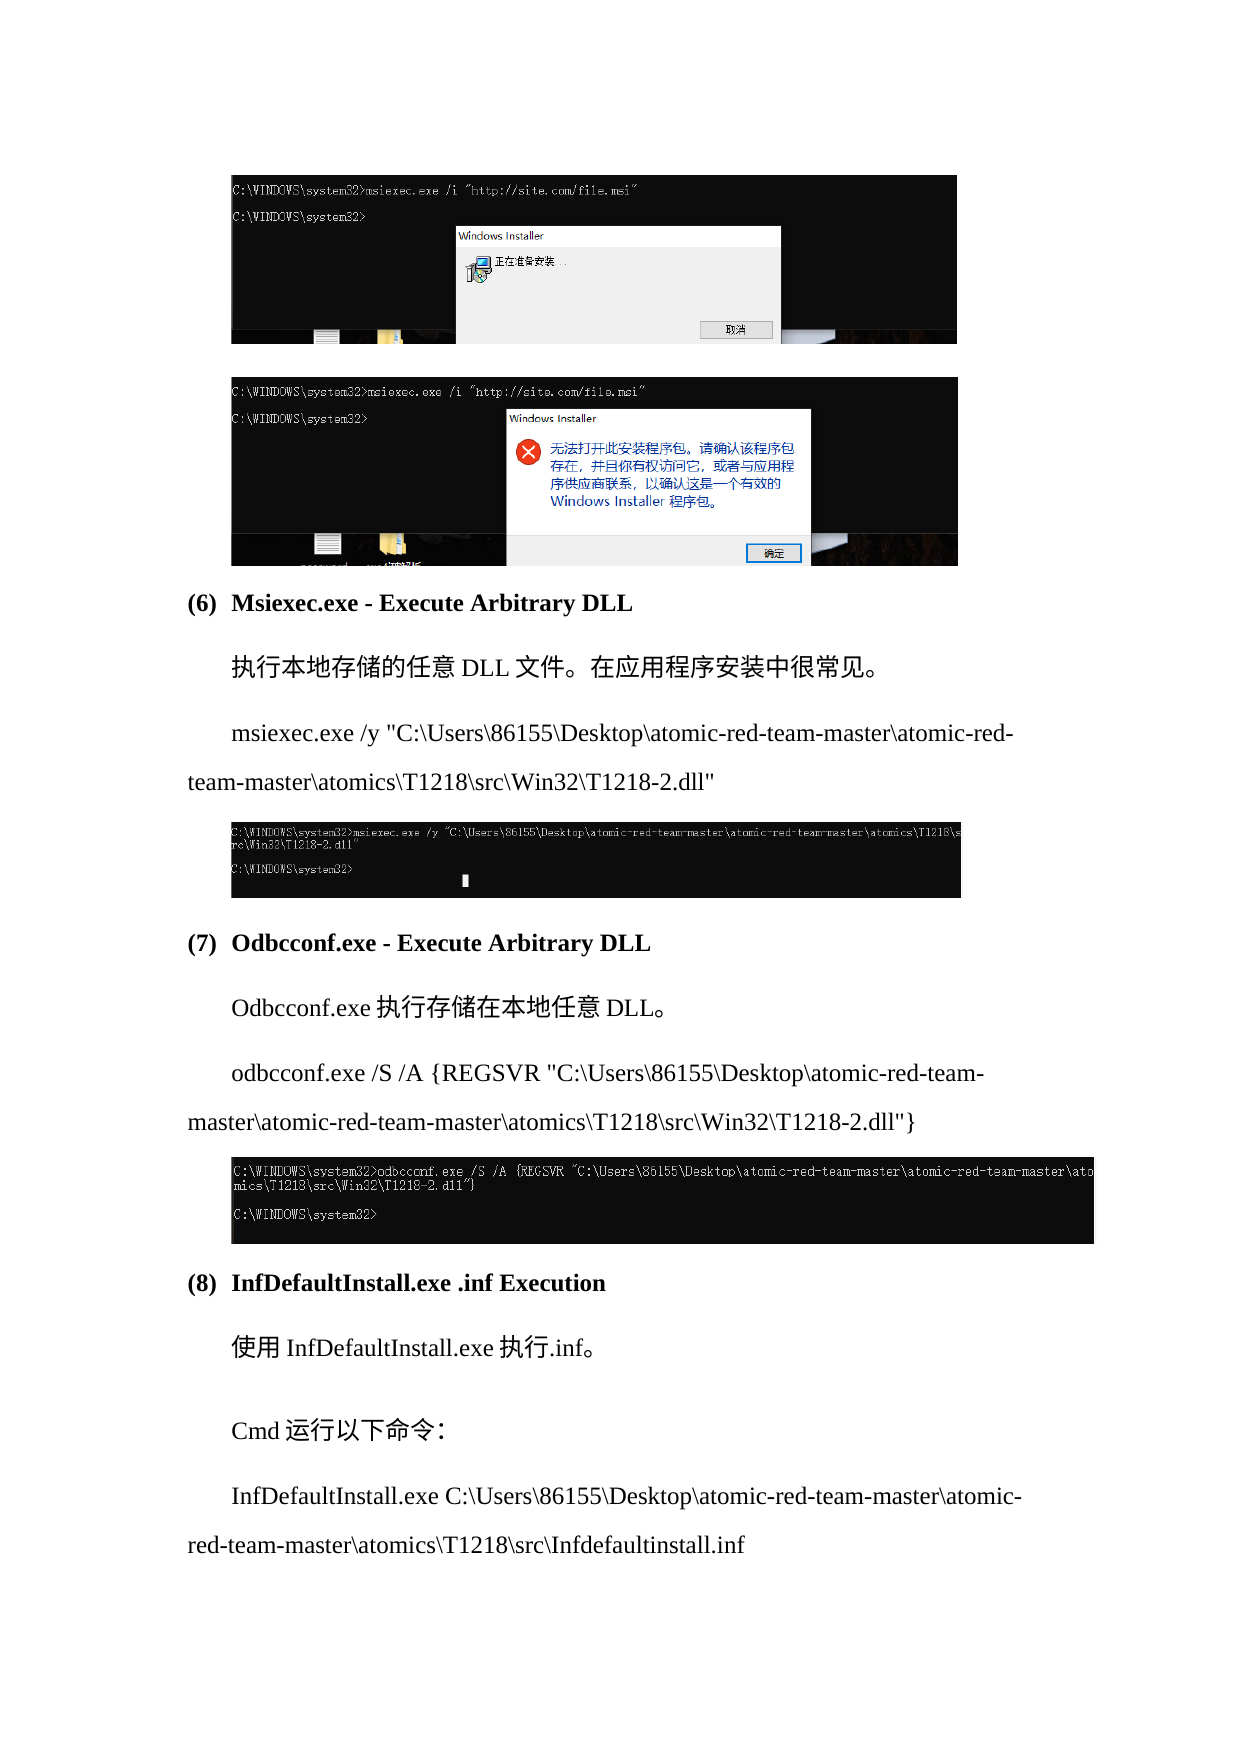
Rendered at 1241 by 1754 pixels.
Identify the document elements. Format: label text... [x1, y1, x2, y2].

subtitle Odbcconf.exe - Execute Arbitrary DLL [187, 926, 1053, 958]
picture [231, 1157, 1097, 1244]
text Odbcconf.exe执行存储在本地任意DLL。 [187, 973, 1053, 1038]
subtitle InfDefaultInstall.exe .inf Execution [187, 1266, 1053, 1299]
picture [231, 822, 964, 898]
picture [231, 377, 958, 566]
subtitle Msiexec.exe - Execute Arbitrary DLL [187, 586, 1053, 618]
text InfDefaultInstall.exe C:\Users\86155\Desktop\atomic-red-team-master\atomic-red-team-master\atomics\T1218\src\Infdefaultinstall.inf [187, 1479, 1053, 1561]
text odbcconf.exe /S /A {REGSVR "C:\Users\86155\Desktop\atomic-red-team-master\atomic-red-team-master\atomics\T1218\src\Win32\T1218-2.dll"} [187, 1056, 1053, 1137]
text 执行本地存储的任意DLL文件。在应用程序安装中很常见。 [187, 633, 1053, 698]
text Cmd运行以下命令： [187, 1396, 1053, 1461]
picture [231, 175, 957, 344]
text 使用InfDefaultInstall.exe执行.inf。 [187, 1313, 1053, 1378]
text msiexec.exe /y "C:\Users\86155\Desktop\atomic-red-team-master\atomic-red-team-master\atomics\T1218\src\Win32\T1218-2.dll" [187, 716, 1053, 797]
